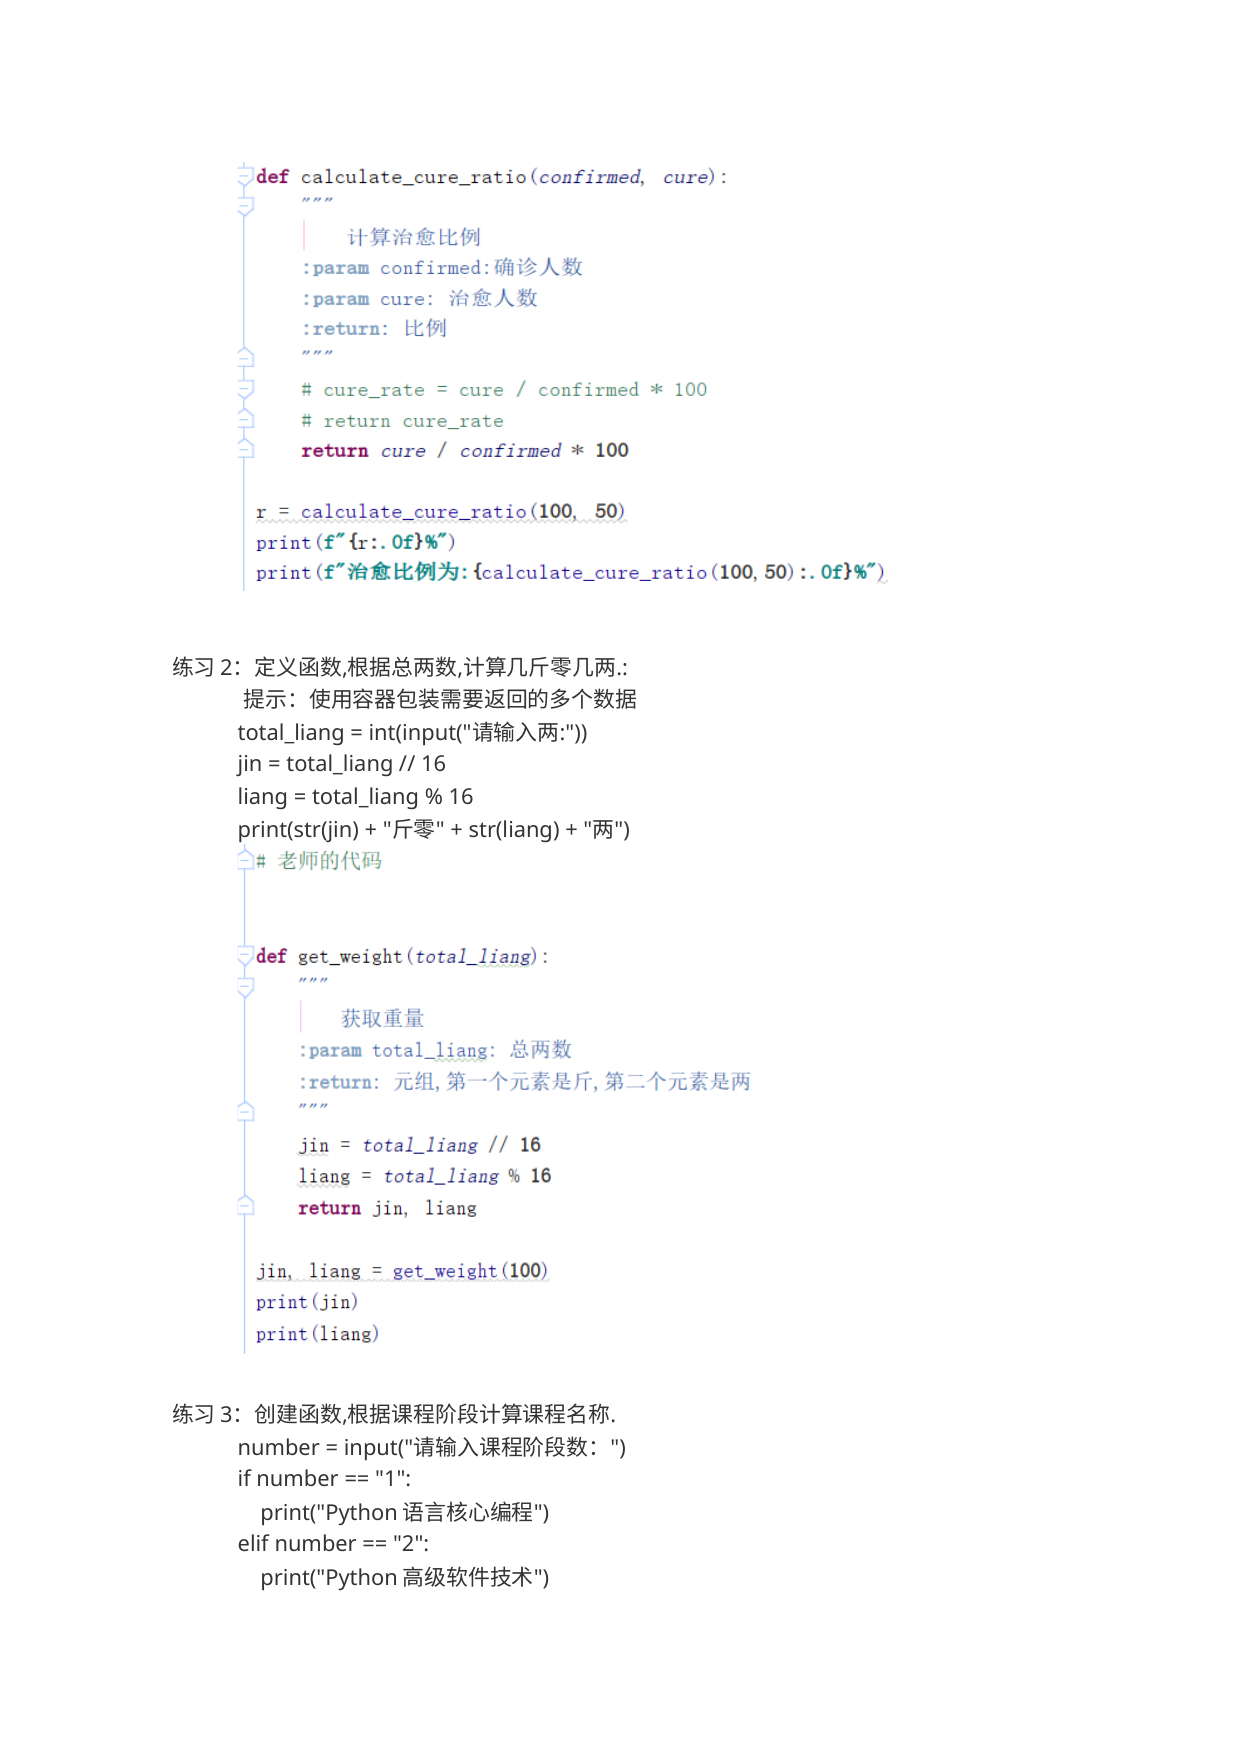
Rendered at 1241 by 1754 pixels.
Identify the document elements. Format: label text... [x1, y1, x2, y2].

text print("Python高级软件技术") [237, 1559, 1090, 1592]
text 练习3：创建函数,根据课程阶段计算课程名称. [150, 1397, 1090, 1429]
text if number == "1": [237, 1462, 1090, 1494]
picture [237, 162, 902, 591]
text number = input("请输入课程阶段数：") [237, 1429, 1090, 1462]
text jin = total_liang // 16 [237, 747, 1090, 779]
text elif number == "2": [237, 1527, 1090, 1559]
text 练习2：定义函数,根据总两数,计算几斤零几两.: [150, 649, 1090, 682]
text liang = total_liang % 16 [237, 779, 1090, 812]
text print(str(jin) + "斤零" + str(liang) + "两") [237, 812, 1090, 844]
picture [237, 844, 769, 1354]
text total_liang = int(input("请输入两:")) [237, 714, 1090, 747]
text print("Python语言核心编程") [237, 1494, 1090, 1527]
text 提示：使用容器包装需要返回的多个数据 [194, 682, 1090, 714]
